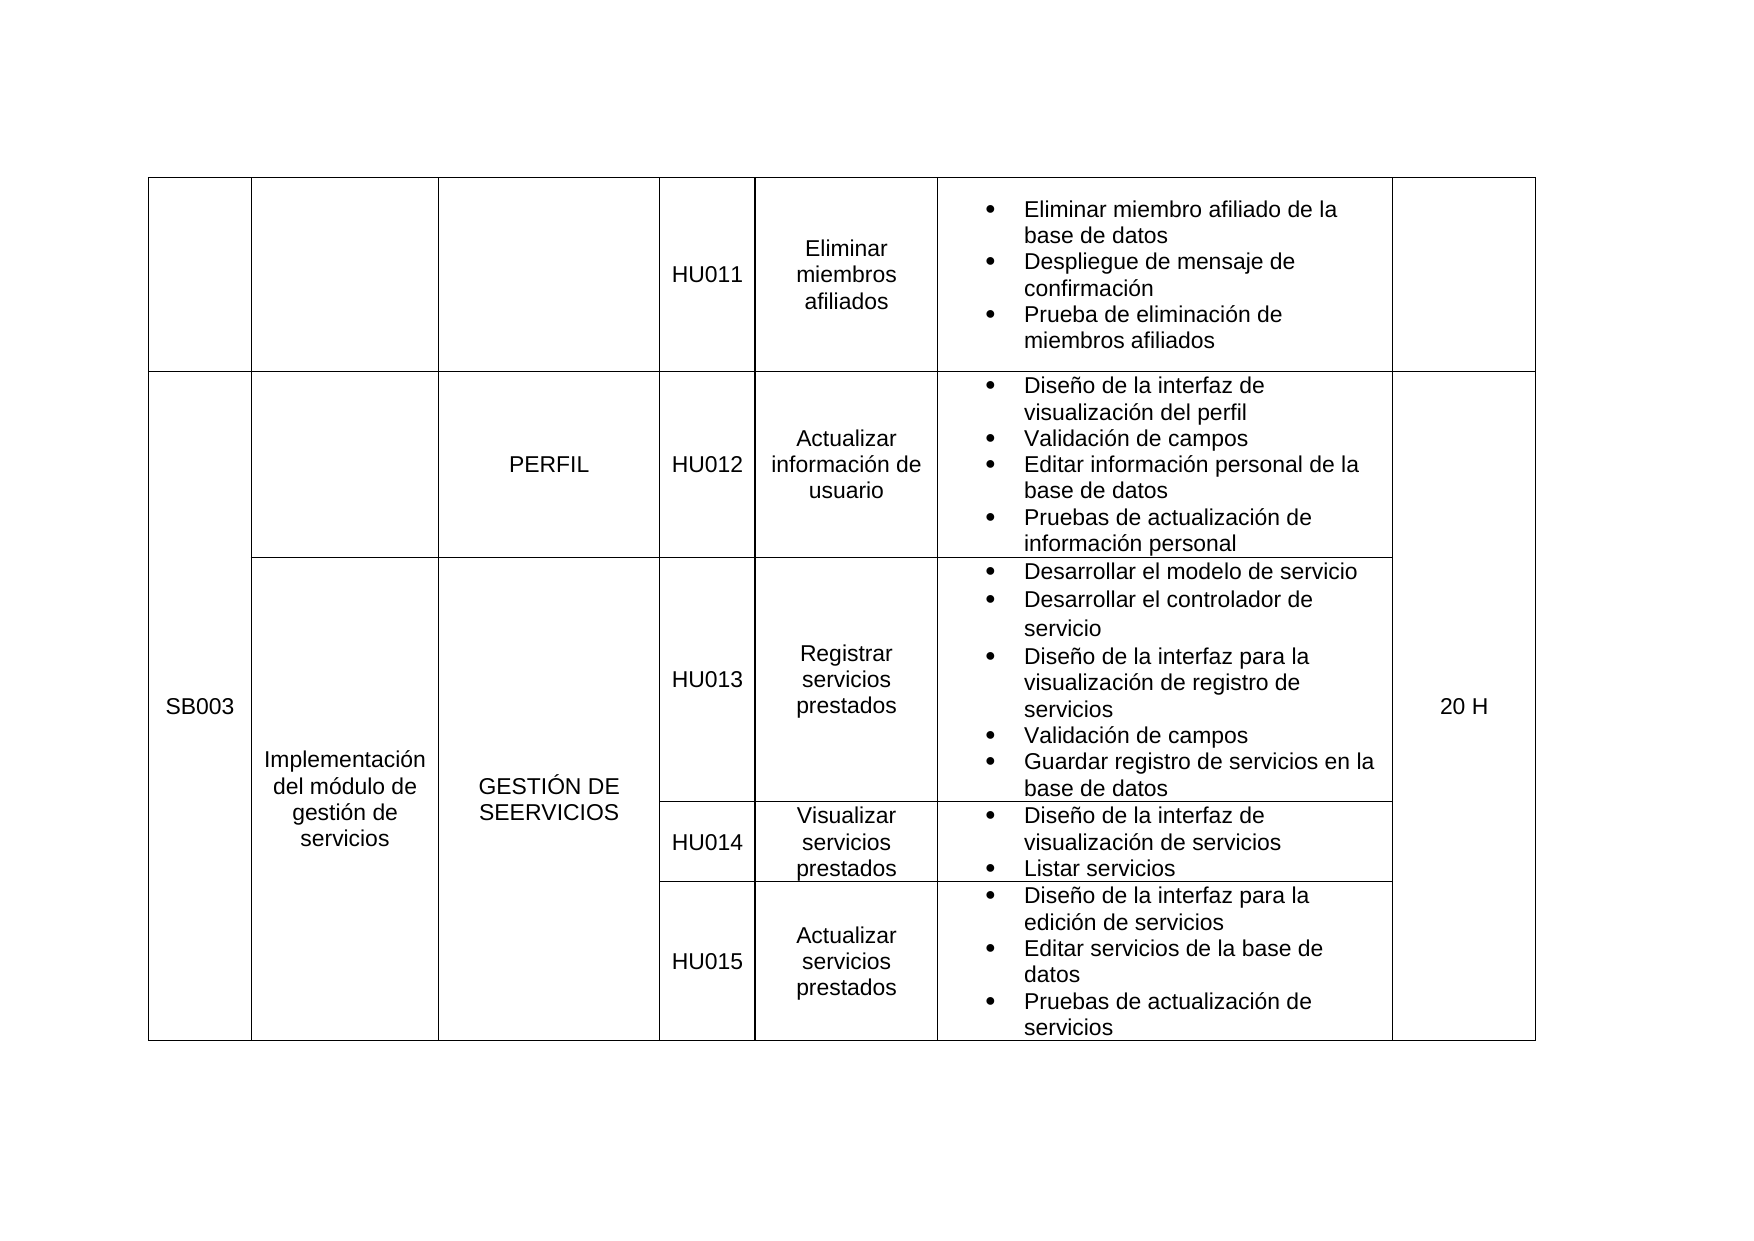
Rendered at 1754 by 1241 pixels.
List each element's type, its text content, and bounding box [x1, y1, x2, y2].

table_cell SB003 [149, 372, 251, 1040]
table_cell Actualizar información de usuario [756, 372, 937, 557]
table_cell Diseño de la interfaz de visualización del perfil Validación de campos Editar información personal de la base de datos Pruebas de actualización de información personal [938, 372, 1392, 557]
table_cell [252, 372, 438, 557]
table_cell Diseño de la interfaz de visualización de servicios Listar servicios [938, 802, 1392, 881]
table_cell Registrar servicios prestados [756, 558, 937, 801]
table_cell Desarrollar el modelo de servicio Desarrollar el controlador de servicio Diseño de la interfaz para la visualización de registro de servicios Validación de campos Guardar registro de servicios en la base de datos [938, 558, 1392, 801]
table_cell HU012 [660, 372, 754, 557]
table_cell HU013 [660, 558, 754, 801]
table_cell HU015 [660, 882, 754, 1040]
table_cell GESTIÓN DE SEERVICIOS [439, 558, 659, 1040]
table_cell Diseño de la interfaz para la edición de servicios Editar servicios de la base de datos Pruebas de actualización de servicios [938, 882, 1392, 1040]
table_cell HU014 [660, 802, 754, 881]
table_cell Visualizar servicios prestados [756, 802, 937, 881]
table_cell Eliminar miembro afiliado de la base de datos Despliegue de mensaje de confirmación Prueba de eliminación de miembros afiliados [938, 178, 1392, 371]
table_cell Implementación del módulo de gestión de servicios [252, 558, 438, 1040]
table_cell PERFIL [439, 372, 659, 557]
table_cell Eliminar miembros afiliados [756, 178, 937, 371]
table_cell Actualizar servicios prestados [756, 882, 937, 1040]
table_cell 20 H [1393, 372, 1535, 1040]
table_cell HU011 [660, 178, 754, 371]
